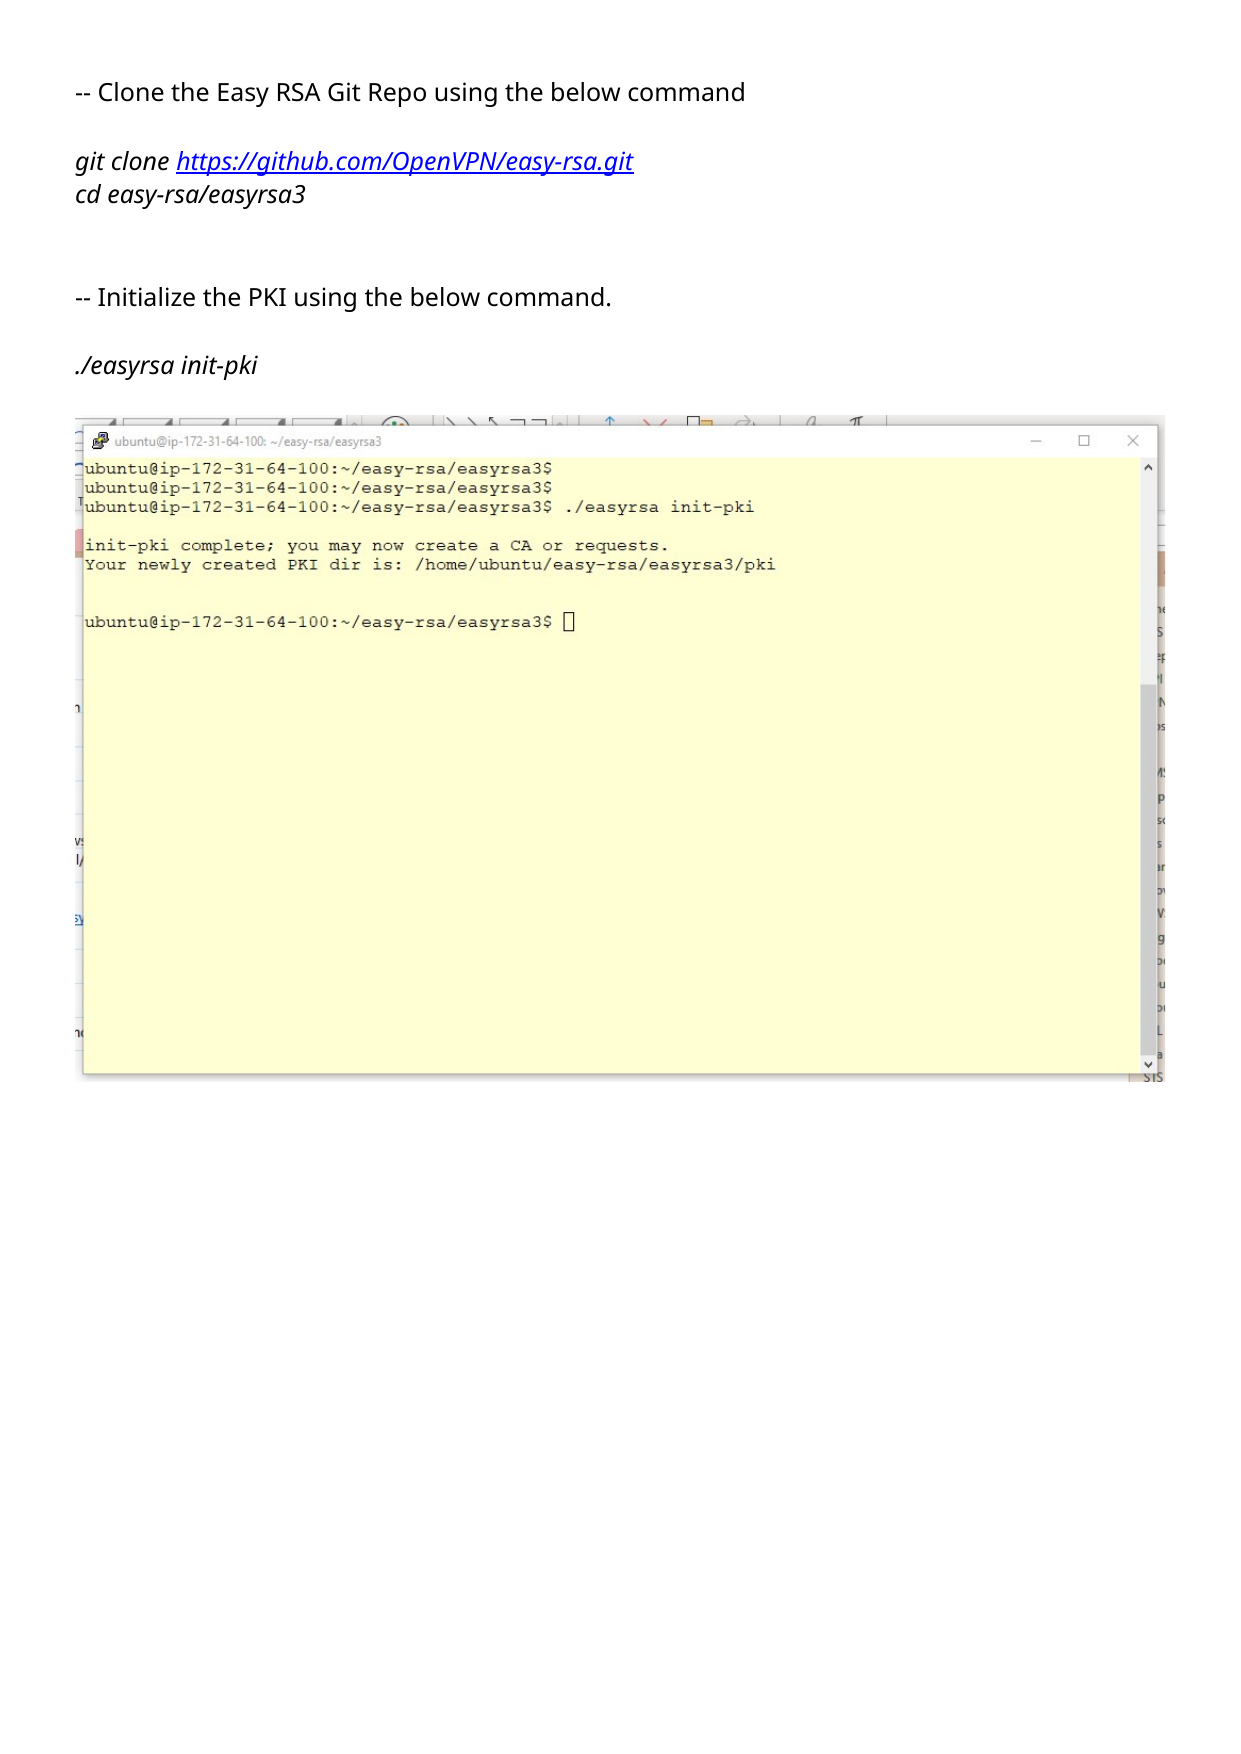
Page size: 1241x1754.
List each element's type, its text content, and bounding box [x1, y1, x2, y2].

text cd easy-rsa/easyrsa3 [75, 177, 1165, 211]
text git clone https://github.com/OpenVPN/easy-rsa.git [75, 143, 1165, 177]
text ./easyrsa init-pki [75, 347, 1165, 382]
picture [75, 415, 1166, 1082]
text -- Initialize the PKI using the below command. [75, 279, 1165, 313]
text -- Clone the Easy RSA Git Repo using the below command [75, 75, 1165, 109]
